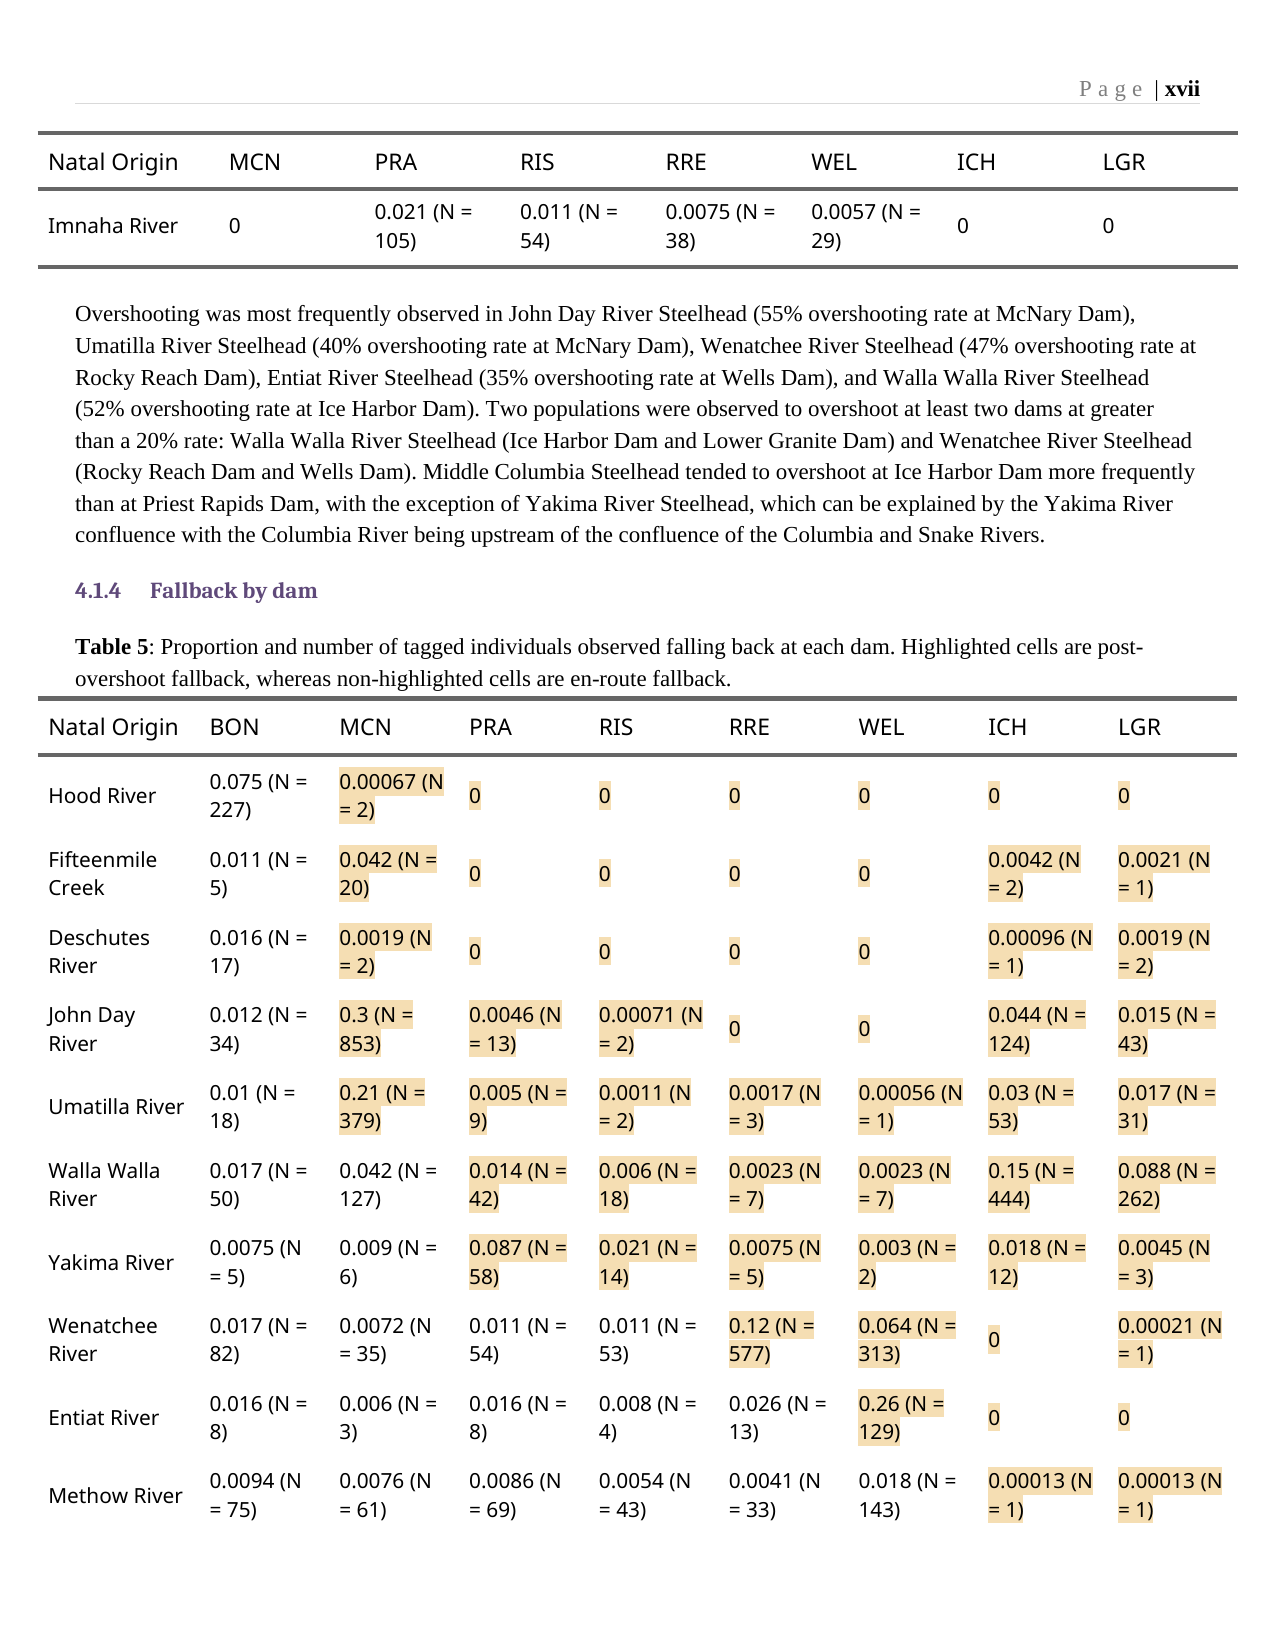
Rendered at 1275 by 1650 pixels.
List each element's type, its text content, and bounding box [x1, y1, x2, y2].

table_header LGR [1092, 135, 1238, 187]
table_cell 0.00071 (N = 2) [588, 990, 718, 1068]
table_header MCN [218, 135, 364, 187]
table_cell 0.0045 (N = 3) [1108, 1223, 1237, 1301]
table_cell 0.017 (N = 82) [199, 1301, 329, 1378]
table_cell 0.0086 (N = 69) [459, 1456, 588, 1534]
table_cell 0.0041 (N = 33) [718, 1456, 848, 1534]
table_header WEL [848, 701, 978, 753]
table_cell 0 [459, 757, 588, 834]
table_cell 0 [588, 835, 718, 912]
table_cell 0.00056 (N = 1) [848, 1068, 978, 1145]
table_cell 0.21 (N = 379) [329, 1068, 458, 1145]
table_cell 0.087 (N = 58) [459, 1223, 588, 1301]
table_cell 0.0094 (N = 75) [199, 1456, 329, 1534]
table_header MCN [329, 701, 458, 753]
table_cell 0.003 (N = 2) [848, 1223, 978, 1301]
table_cell 0.064 (N = 313) [848, 1301, 978, 1378]
table_cell 0.26 (N = 129) [848, 1379, 978, 1456]
table_cell 0 [218, 191, 364, 265]
table_cell 0.021 (N = 105) [364, 191, 509, 265]
table_cell 0 [718, 757, 848, 834]
table_cell 0.0021 (N = 1) [1108, 835, 1237, 912]
table_cell 0.009 (N = 6) [329, 1223, 458, 1301]
table_cell 0.026 (N = 13) [718, 1379, 848, 1456]
table_cell 0.0023 (N = 7) [848, 1145, 978, 1223]
table_cell 0.017 (N = 31) [1108, 1068, 1237, 1145]
table_cell 0 [946, 191, 1092, 265]
table_cell 0.03 (N = 53) [978, 1068, 1107, 1145]
table_cell 0.0075 (N = 38) [655, 191, 801, 265]
table_cell 0.00096 (N = 1) [978, 912, 1107, 990]
table_cell 0.011 (N = 53) [588, 1301, 718, 1378]
table_cell 0.006 (N = 18) [588, 1145, 718, 1223]
table_cell 0 [718, 912, 848, 990]
table_cell 0 [459, 912, 588, 990]
table_cell 0 [978, 1379, 1107, 1456]
table_cell 0.0076 (N = 61) [329, 1456, 458, 1534]
table_cell 0 [718, 835, 848, 912]
table_cell 0.0042 (N = 2) [978, 835, 1107, 912]
table_header RRE [718, 701, 848, 753]
table_header Natal Origin [38, 135, 218, 187]
table_cell 0.01 (N = 18) [199, 1068, 329, 1145]
table_cell 0.016 (N = 8) [459, 1379, 588, 1456]
table_cell Umatilla River [38, 1068, 199, 1145]
table_header WEL [801, 135, 946, 187]
table_cell 0.0072 (N = 35) [329, 1301, 458, 1378]
table_cell 0.0075 (N = 5) [199, 1223, 329, 1301]
table_header LGR [1108, 701, 1237, 753]
table_cell 0.3 (N = 853) [329, 990, 458, 1068]
table_cell 0.0046 (N = 13) [459, 990, 588, 1068]
table_cell 0.005 (N = 9) [459, 1068, 588, 1145]
table_cell 0 [1108, 1379, 1237, 1456]
table_cell 0.0011 (N = 2) [588, 1068, 718, 1145]
table_cell 0.017 (N = 50) [199, 1145, 329, 1223]
table_cell 0 [1092, 191, 1238, 265]
table_cell 0.016 (N = 17) [199, 912, 329, 990]
table_cell 0.018 (N = 143) [848, 1456, 978, 1534]
table_cell Yakima River [38, 1223, 199, 1301]
table_cell 0.00013 (N = 1) [978, 1456, 1107, 1534]
table_cell 0.15 (N = 444) [978, 1145, 1107, 1223]
table_cell Walla Walla River [38, 1145, 199, 1223]
table_cell 0 [848, 757, 978, 834]
subtitle Fallback by dam [75, 578, 1200, 604]
table_cell 0.0075 (N = 5) [718, 1223, 848, 1301]
table_header RIS [588, 701, 718, 753]
table_cell 0 [978, 757, 1107, 834]
table_cell 0.00067 (N = 2) [329, 757, 458, 834]
table_header RRE [655, 135, 801, 187]
table_cell 0.021 (N = 14) [588, 1223, 718, 1301]
table_cell Methow River [38, 1456, 199, 1534]
text Table 5: Proportion and number of tagged individuals observed falling back at each dam. Highlighted cells are post-overshoot fallback, whereas non-highlighted cells are en-route fallback. [75, 633, 1200, 691]
table_cell Fifteenmile Creek [38, 835, 199, 912]
table_cell 0 [459, 835, 588, 912]
table_cell Entiat River [38, 1379, 199, 1456]
table_cell 0 [848, 835, 978, 912]
table_header PRA [459, 701, 588, 753]
table_header BON [199, 701, 329, 753]
table_header PRA [364, 135, 509, 187]
table_cell 0.011 (N = 5) [199, 835, 329, 912]
table_header ICH [946, 135, 1092, 187]
table_cell Imnaha River [38, 191, 218, 265]
table_cell 0.015 (N = 43) [1108, 990, 1237, 1068]
table_cell 0.00021 (N = 1) [1108, 1301, 1237, 1378]
table_cell 0.042 (N = 127) [329, 1145, 458, 1223]
table_cell 0.016 (N = 8) [199, 1379, 329, 1456]
table_cell 0.0019 (N = 2) [1108, 912, 1237, 990]
table_cell John Day River [38, 990, 199, 1068]
table_cell 0 [588, 757, 718, 834]
table_cell 0.00013 (N = 1) [1108, 1456, 1237, 1534]
table_cell 0 [848, 912, 978, 990]
table_cell 0.0054 (N = 43) [588, 1456, 718, 1534]
table_cell 0 [978, 1301, 1107, 1378]
table_cell 0 [1108, 757, 1237, 834]
table_cell 0.012 (N = 34) [199, 990, 329, 1068]
table_cell Hood River [38, 757, 199, 834]
table_cell 0 [588, 912, 718, 990]
table_cell Wenatchee River [38, 1301, 199, 1378]
table_cell 0.011 (N = 54) [459, 1301, 588, 1378]
table_cell 0.042 (N = 20) [329, 835, 458, 912]
table_cell 0.014 (N = 42) [459, 1145, 588, 1223]
table_cell Deschutes River [38, 912, 199, 990]
table_cell 0.018 (N = 12) [978, 1223, 1107, 1301]
table_cell 0.0023 (N = 7) [718, 1145, 848, 1223]
table_cell 0 [718, 990, 848, 1068]
table_header ICH [978, 701, 1107, 753]
table_cell 0.088 (N = 262) [1108, 1145, 1237, 1223]
text Overshooting was most frequently observed in John Day River Steelhead (55% overshooting rate at McNary Dam), Umatilla River Steelhead (40% overshooting rate at McNary Dam), Wenatchee River Steelhead (47% overshooting rate at Rocky Reach Dam), Entiat River Steelhead (35% overshooting rate at Wells Dam), and Walla Walla River Steelhead (52% overshooting rate at Ice Harbor Dam). Two populations were observed to overshoot at least two dams at greater than a 20% rate: Walla Walla River Steelhead (Ice Harbor Dam and Lower Granite Dam) and Wenatchee River Steelhead (Rocky Reach Dam and Wells Dam). Middle Columbia Steelhead tended to overshoot at Ice Harbor Dam more frequently than at Priest Rapids Dam, with the exception of Yakima River Steelhead, which can be explained by the Yakima River confluence with the Columbia River being upstream of the confluence of the Columbia and Snake Rivers. [75, 301, 1200, 548]
table_cell 0.008 (N = 4) [588, 1379, 718, 1456]
table_cell 0 [848, 990, 978, 1068]
table_cell 0.12 (N = 577) [718, 1301, 848, 1378]
table_cell 0.0057 (N = 29) [801, 191, 946, 265]
table_cell 0.006 (N = 3) [329, 1379, 458, 1456]
table_cell 0.0019 (N = 2) [329, 912, 458, 990]
table_cell 0.075 (N = 227) [199, 757, 329, 834]
table_cell 0.044 (N = 124) [978, 990, 1107, 1068]
table_cell 0.011 (N = 54) [510, 191, 655, 265]
table_header RIS [510, 135, 655, 187]
table_header Natal Origin [38, 701, 199, 753]
table_cell 0.0017 (N = 3) [718, 1068, 848, 1145]
